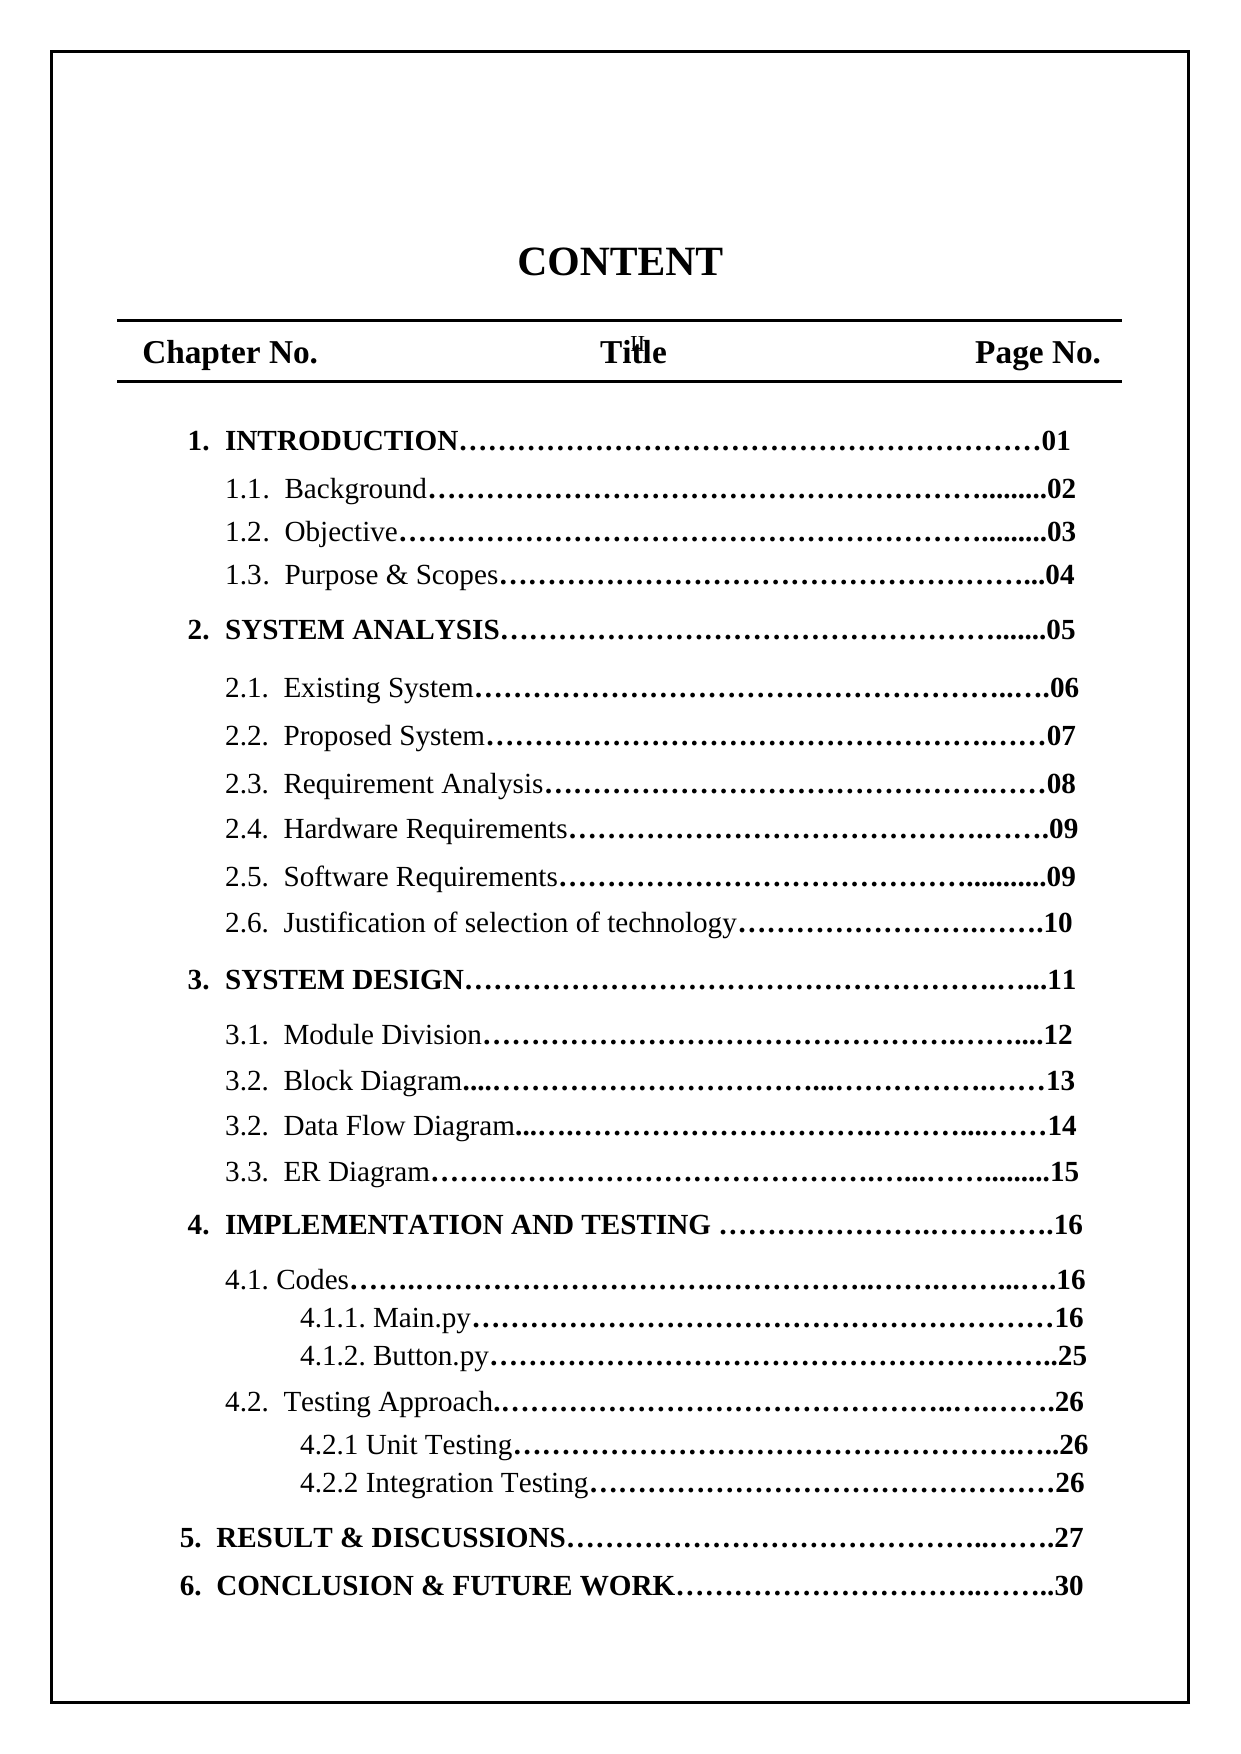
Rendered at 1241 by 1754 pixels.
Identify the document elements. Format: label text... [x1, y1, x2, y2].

subtitle Chapter No. Title Page No. [106, 332, 1169, 370]
subtitle 3.2. Data Flow Diagram...….………………………….………....……14 [194, 1108, 1095, 1142]
subtitle . Background………………………………………………….........02 [225, 471, 1090, 504]
subtitle 2.1. Existing System………………………………………………..….06 [225, 670, 1090, 703]
subtitle . Purpose & Scopes………………………………………………...04 [225, 557, 1090, 591]
subtitle SYSTEM DESIGN……………………………………………….…...11 [187, 962, 1080, 996]
subtitle 4.2.1 Unit Testing…………………………………………….…..26 [179, 1427, 1090, 1461]
subtitle 4.2. Testing Approach.………………………………………..….…….26 [179, 1384, 1090, 1418]
subtitle 4.1.2. Button.py…………………………………………………..25 [179, 1338, 1090, 1372]
subtitle 4.2.2 Integration Testing…………………………………………26 [179, 1466, 1090, 1499]
subtitle 3.1. Module Division………………………………………….……....12 [194, 1017, 1080, 1051]
subtitle 6. CONCLUSION & FUTURE WORK…………………………..……..30 [179, 1568, 1090, 1602]
subtitle 2.4. Hardware Requirements…………………………………….…….09 [225, 811, 1090, 845]
subtitle 4.1. Codes…….………………………….……………..…….……...….16 [150, 1262, 1090, 1295]
subtitle CONTENT [150, 236, 1090, 284]
subtitle 2.5. Software Requirements……………………………………...........09 [225, 859, 1090, 893]
subtitle 3.3. ER Diagram……………………………………….…...…….........15 [194, 1154, 1090, 1188]
subtitle 2.3. Requirement Analysis……………………………………….……08 [225, 766, 1090, 799]
subtitle . Objective…………………………………………………….........03 [225, 514, 1090, 548]
subtitle 2.2. Proposed System…………………………………………….……07 [225, 718, 1090, 751]
subtitle IMPLEMENTATION AND TESTING ………………….………….16 [187, 1207, 1090, 1240]
subtitle INTRODUCTION……………………………………………………01 [187, 423, 1090, 457]
subtitle 2.6. Justification of selection of technology…………………….…….10 [225, 905, 1090, 938]
subtitle 3.2. Block Diagram....……………………………...…………….……13 [194, 1063, 1080, 1097]
subtitle 5. RESULT & DISCUSSIONS……………………………………..…….27 [179, 1521, 1090, 1554]
subtitle 4.1.1. Main.py……………………………………………………16 [179, 1300, 1090, 1334]
subtitle SYSTEM ANALYSIS…………………………………………….......05 [187, 612, 1090, 646]
